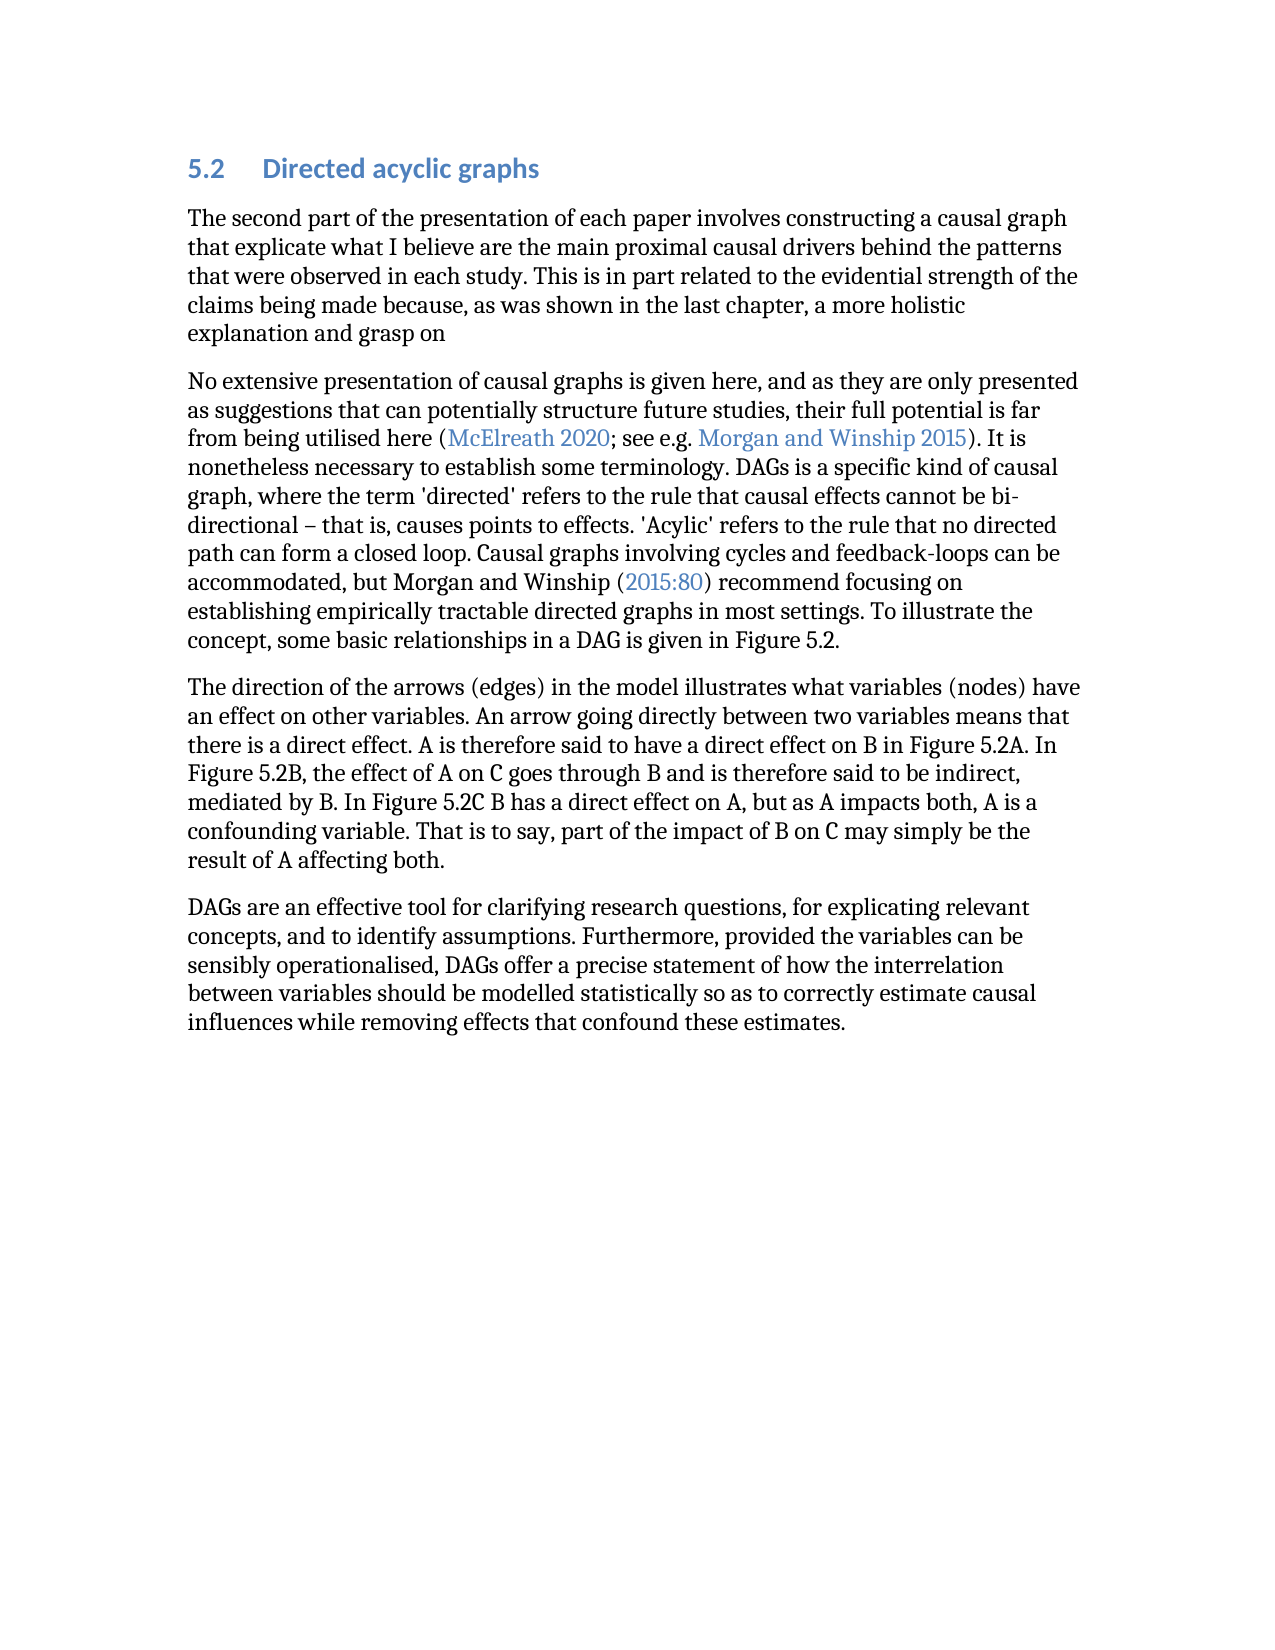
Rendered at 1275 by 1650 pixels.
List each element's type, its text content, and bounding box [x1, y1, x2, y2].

text The second part of the presentation of each paper involves constructing a causal graph that explicate what I believe are the main proximal causal drivers behind the patterns that were observed in each study. This is in part related to the evidential strength of the claims being made because, as was shown in the last chapter, a more holistic explanation and grasp on [187, 204, 1087, 348]
subtitle 5.2 Directed acyclic graphs [187, 150, 1087, 186]
text The direction of the arrows (edges) in the model illustrates what variables (nodes) have an effect on other variables. An arrow going directly between two variables means that there is a direct effect. A is therefore said to have a direct effect on B in Figure 5.2A. In Figure 5.2B, the effect of A on C goes through B and is therefore said to be indirect, mediated by B. In Figure 5.2C B has a direct effect on A, but as A impacts both, A is a confounding variable. That is to say, part of the impact of B on C may simply be the result of A affecting both. [187, 673, 1087, 874]
text No extensive presentation of causal graphs is given here, and as they are only presented as suggestions that can potentially structure future studies, their full potential is far from being utilised here (McElreath 2020; see e.g. Morgan and Winship 2015). It is nonetheless necessary to establish some terminology. DAGs is a specific kind of causal graph, where the term 'directed' refers to the rule that causal effects cannot be bi-directional – that is, causes points to effects. 'Acylic' refers to the rule that no directed path can form a closed loop. Causal graphs involving cycles and feedback-loops can be accommodated, but Morgan and Winship (2015:80) recommend focusing on establishing empirically tractable directed graphs in most settings. To illustrate the concept, some basic relationships in a DAG is given in Figure 5.2. [187, 367, 1087, 654]
text DAGs are an effective tool for clarifying research questions, for explicating relevant concepts, and to identify assumptions. Furthermore, provided the variables can be sensibly operationalised, DAGs offer a precise statement of how the interrelation between variables should be modelled statistically so as to correctly estimate causal influences while removing effects that confound these estimates. [187, 893, 1087, 1037]
